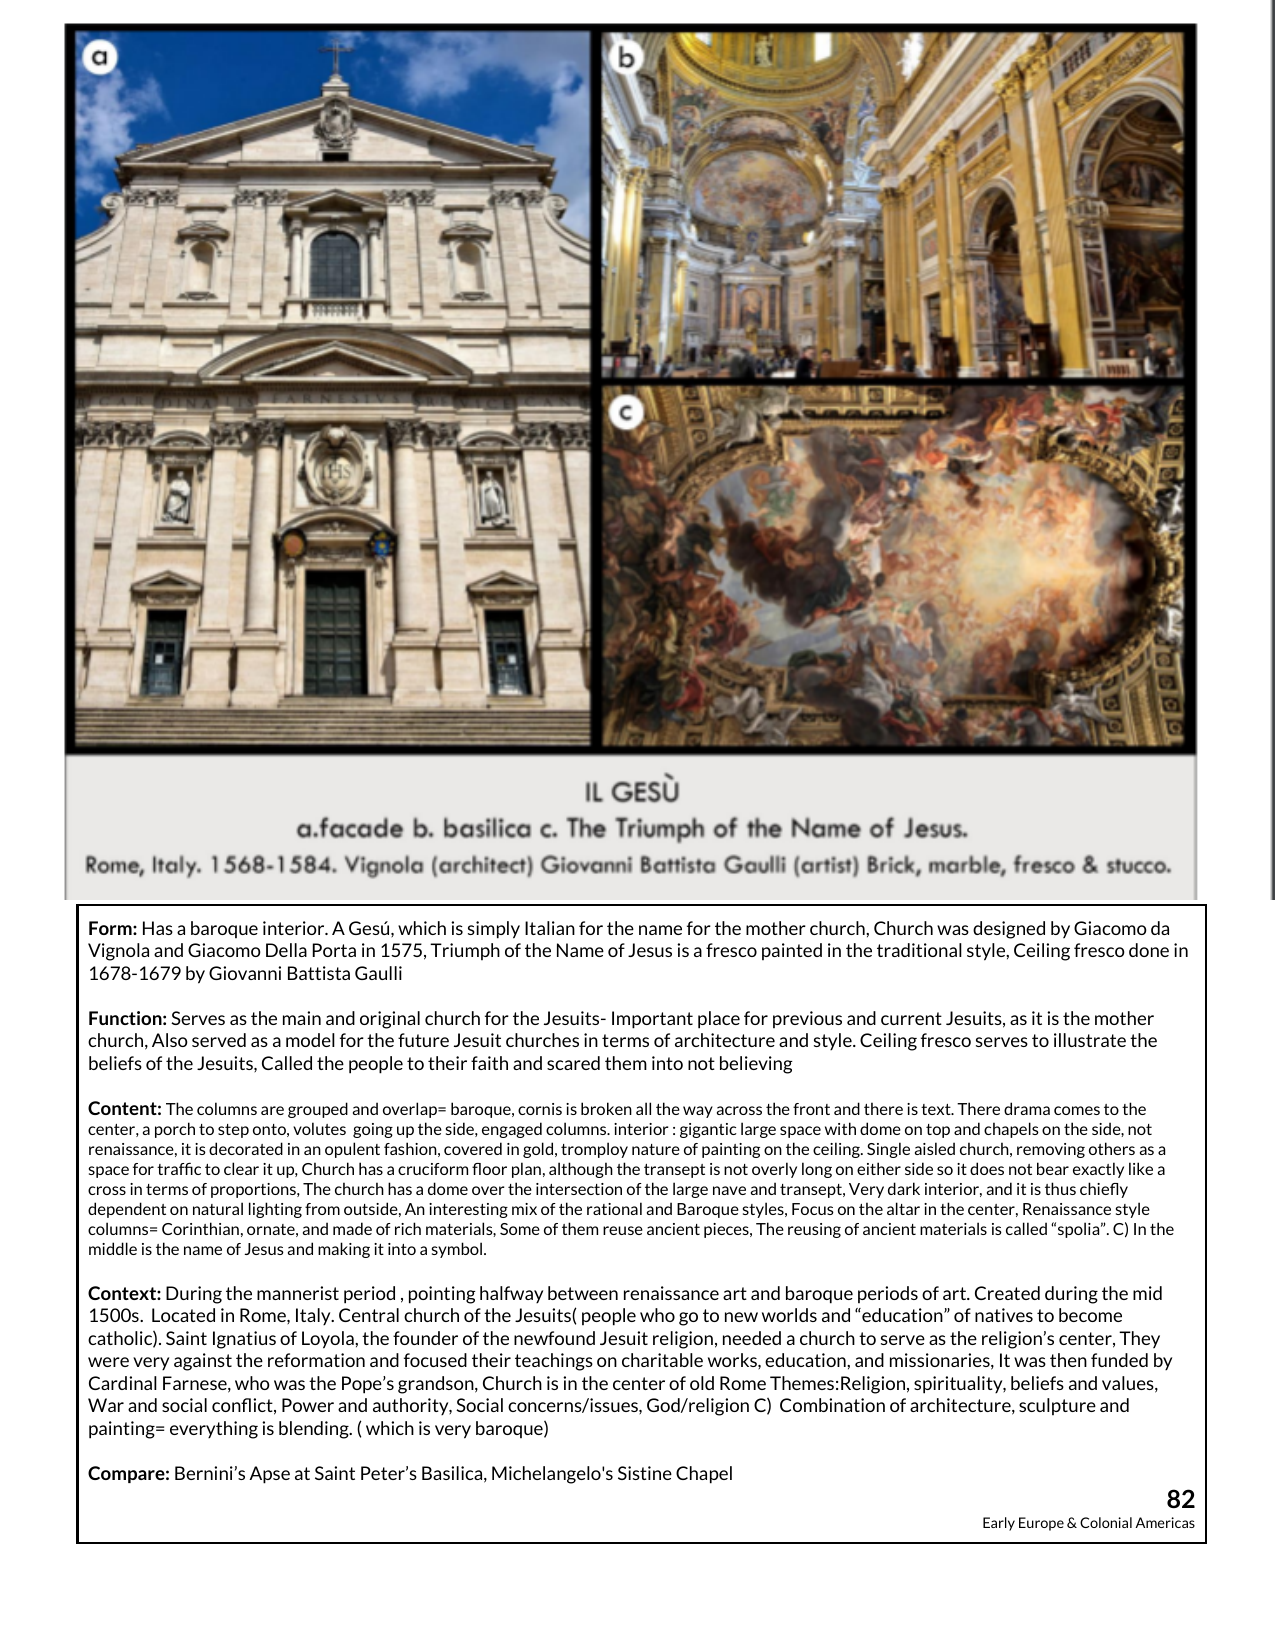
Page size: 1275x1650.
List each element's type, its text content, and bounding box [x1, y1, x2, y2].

picture [0, 0, 1275, 900]
table_header Form: Has a baroque interior. A Gesú, which is simply Italian for the name for the mother church, Church was designed by Giacomo da Vignola and Giacomo Della Porta in 1575, Triumph of the Name of Jesus is a fresco painted in the traditional style, Ceiling fresco done in 1678-1679 by Giovanni Battista Gaulli Function: Serves as the main and original church for the Jesuits- Important place for previous and current Jesuits, as it is the mother church, Also served as a model for the future Jesuit churches in terms of architecture and style. Ceiling fresco serves to illustrate the beliefs of the Jesuits, Called the people to their faith and scared them into not believing Content: The columns are grouped and overlap= baroque, cornis is broken all the way across the front and there is text. There drama comes to the center, a porch to step onto, volutes going up the side, engaged columns. interior : gigantic large space with dome on top and chapels on the side, not renaissance, it is decorated in an opulent fashion, covered in gold, tromploy nature of painting on the ceiling. Single aisled church, removing others as a space for traffic to clear it up, Church has a cruciform floor plan, although the transept is not overly long on either side so it does not bear exactly like a cross in terms of proportions, The church has a dome over the intersection of the large nave and transept, Very dark interior, and it is thus chiefly dependent on natural lighting from outside, An interesting mix of the rational and Baroque styles, Focus on the altar in the center, Renaissance style columns= Corinthian, ornate, and made of rich materials, Some of them reuse ancient pieces, The reusing of ancient materials is called “spolia”. C) In the middle is the name of Jesus and making it into a symbol. Context: During the mannerist period , pointing halfway between renaissance art and baroque periods of art. Created during the mid 1500s. Located in Rome, Italy. Central church of the Jesuits( people who go to new worlds and “education” of natives to become catholic). Saint Ignatius of Loyola, the founder of the newfound Jesuit religion, needed a church to serve as the religion’s center, They were very against the reformation and focused their teachings on charitable works, education, and missionaries, It was then funded by Cardinal Farnese, who was the Pope’s grandson, Church is in the center of old Rome Themes:Religion, spirituality, beliefs and values, War and social conflict, Power and authority, Social concerns/issues, God/religion C) Combination of architecture, sculpture and painting= everything is blending. ( which is very baroque) Compare: Bernini’s Apse at Saint Peter’s Basilica, Michelangelo's Sistine Chapel 82 Early Europe & Colonial Americas [79, 906, 1205, 1542]
